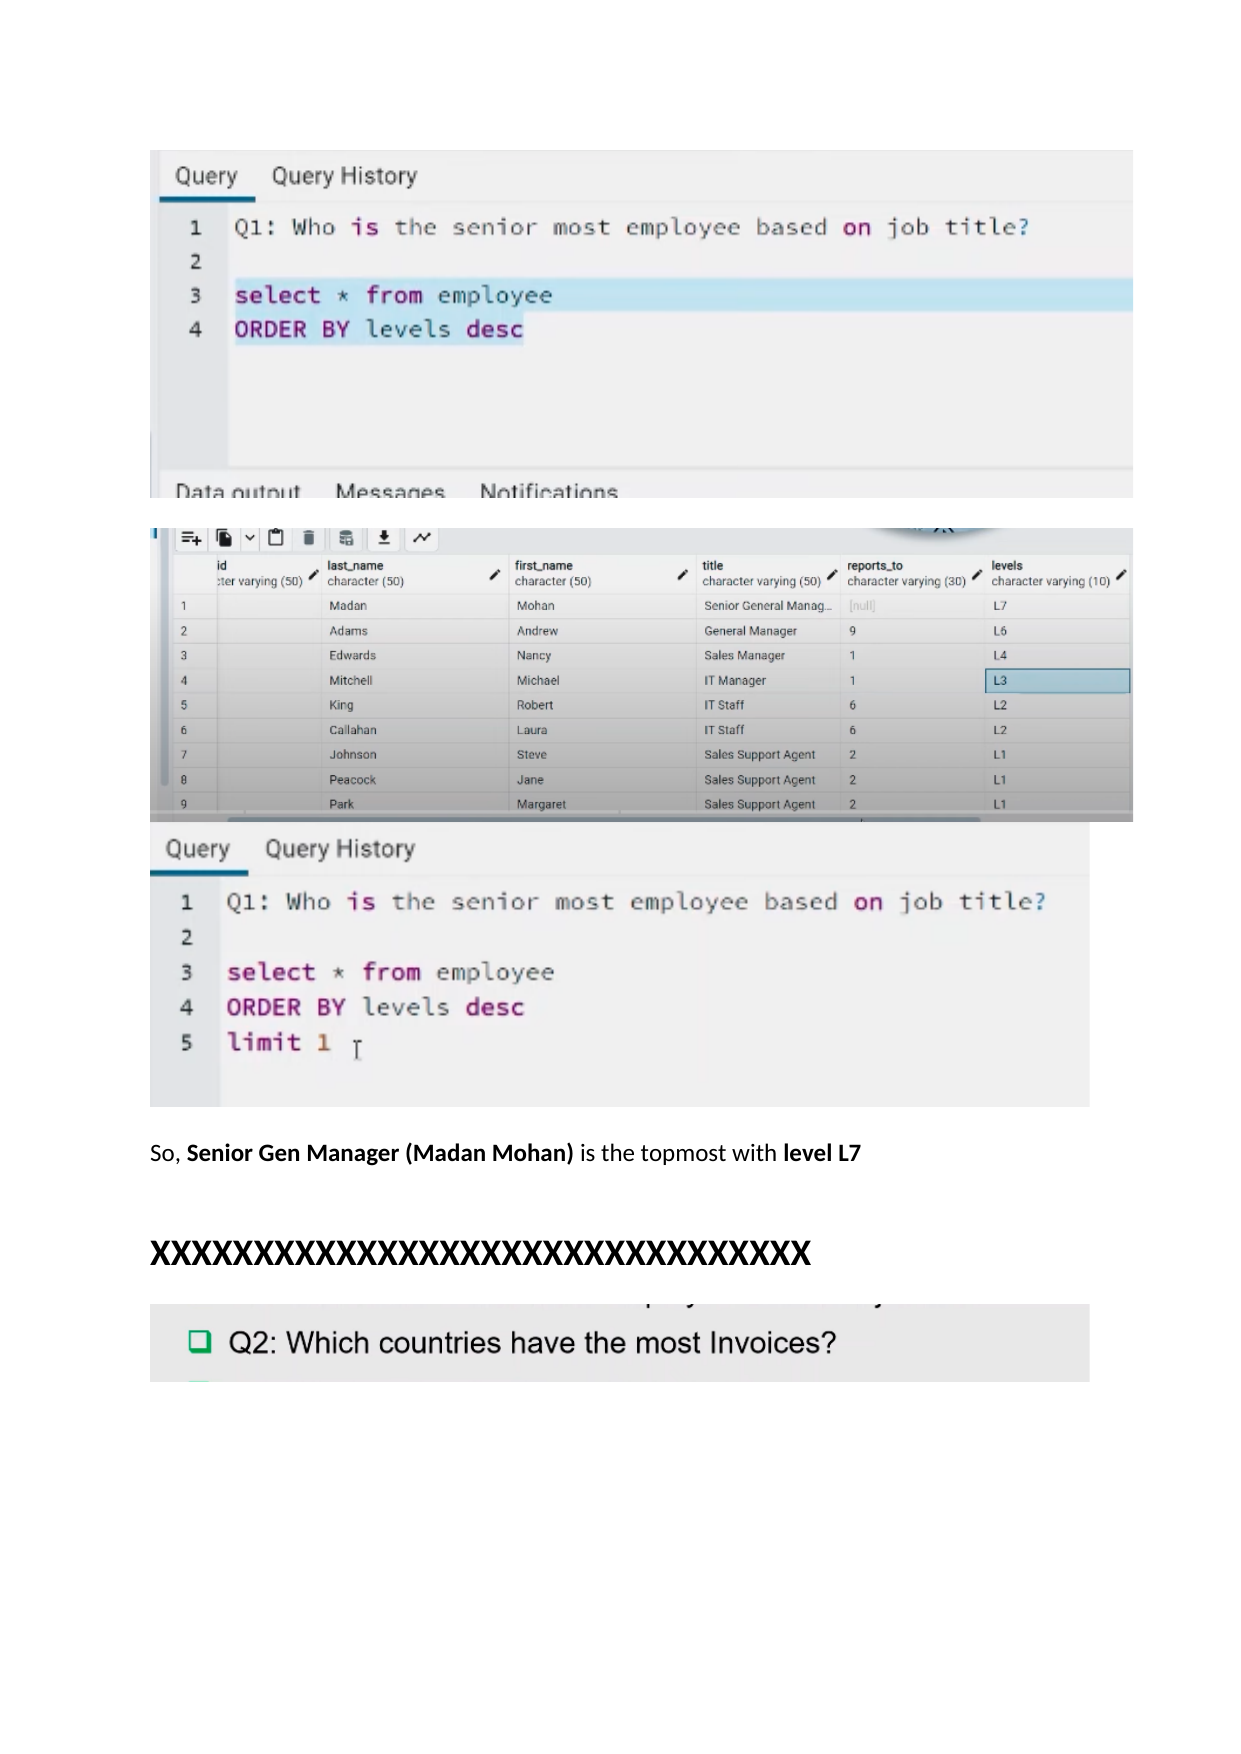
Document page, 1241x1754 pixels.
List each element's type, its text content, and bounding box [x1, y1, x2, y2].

picture [150, 528, 1134, 1107]
picture [150, 150, 1134, 498]
picture [150, 1304, 1090, 1382]
text XXXXXXXXXXXXXXXXXXXXXXXXXXXXXXXX [150, 1228, 1090, 1274]
text So, Senior Gen Manager (Madan Mohan) is the topmost with level L7 [150, 1137, 1090, 1167]
